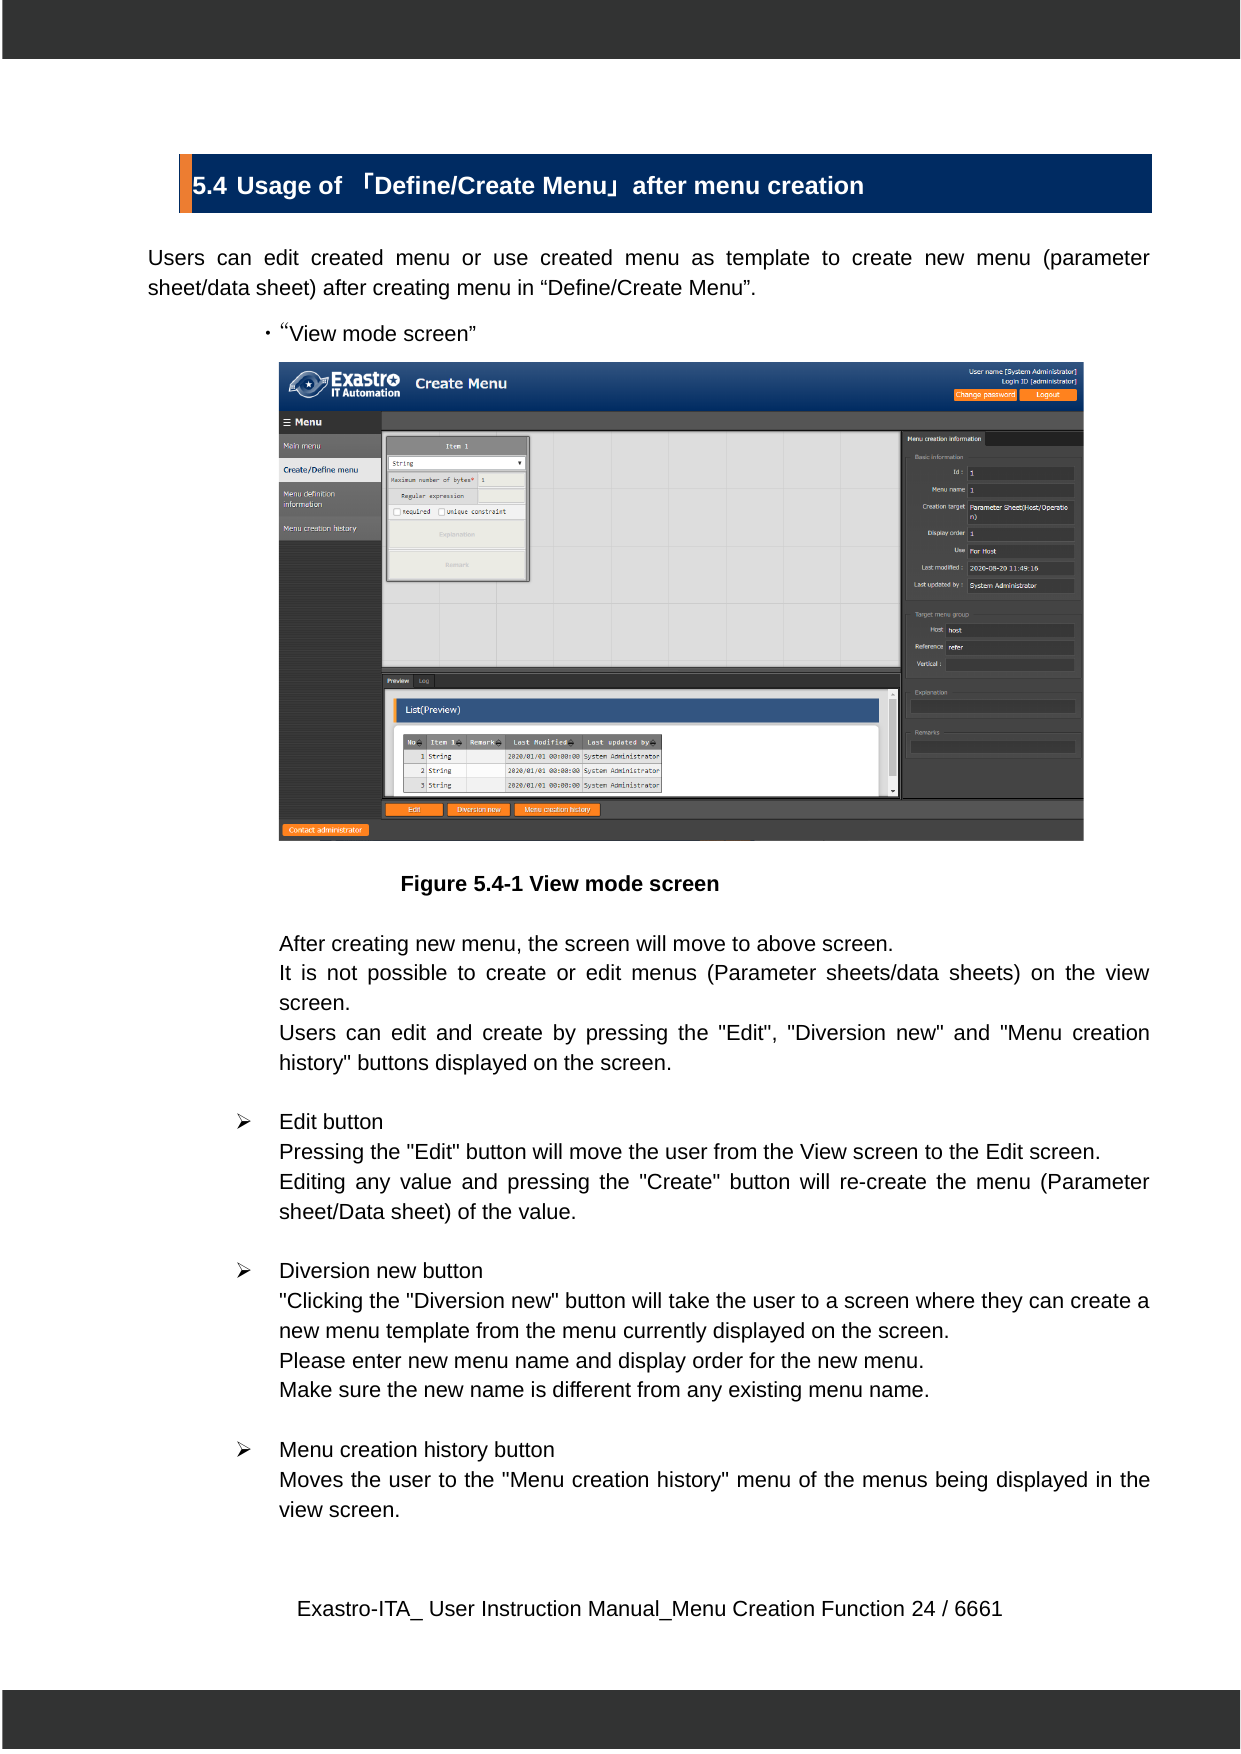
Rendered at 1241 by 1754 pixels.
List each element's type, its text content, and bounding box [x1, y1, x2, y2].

list It is not possible to create or edit menus (Parameter sheets/data sheets) on the view screen. [279, 958, 1152, 1018]
list Figure 5.4-1 View mode screen [279, 869, 1152, 898]
list Editing any value and pressing the "Create" button will re-create the menu (Parameter sheet/Data sheet) of the value. [279, 1167, 1152, 1226]
list Make sure the new name is different from any existing menu name. [279, 1375, 1152, 1405]
subtitle Usage of 「Define/Create Menu」after menu creation [192, 154, 1152, 213]
picture [2, 1690, 1241, 1749]
list After creating new menu, the screen will move to above screen. [279, 928, 1152, 958]
picture [278, 362, 1084, 841]
list Pressing the "Edit" button will move the user from the View screen to the Edit screen. [279, 1137, 1152, 1167]
list Please enter new menu name and display order for the new menu. [279, 1345, 1152, 1375]
list Menu creation history button [235, 1435, 1152, 1464]
list Users can edit and create by pressing the "Edit", "Diversion new" and "Menu creation history" buttons displayed on the screen. [279, 1018, 1152, 1077]
text ・“View mode screen” [148, 303, 1152, 362]
list "Clicking the "Diversion new" button will take the user to a screen where they can create a new menu template from the menu currently displayed on the screen. [279, 1286, 1152, 1345]
list Edit button [235, 1107, 1152, 1137]
text Users can edit created menu or use created menu as template to create new menu (parameter sheet/data sheet) after creating menu in “Define/Create Menu”. [148, 243, 1152, 303]
list Diversion new button [235, 1256, 1152, 1286]
list Moves the user to the "Menu creation history" menu of the menus being displayed in the view screen. [279, 1464, 1152, 1524]
picture [2, 0, 1241, 59]
